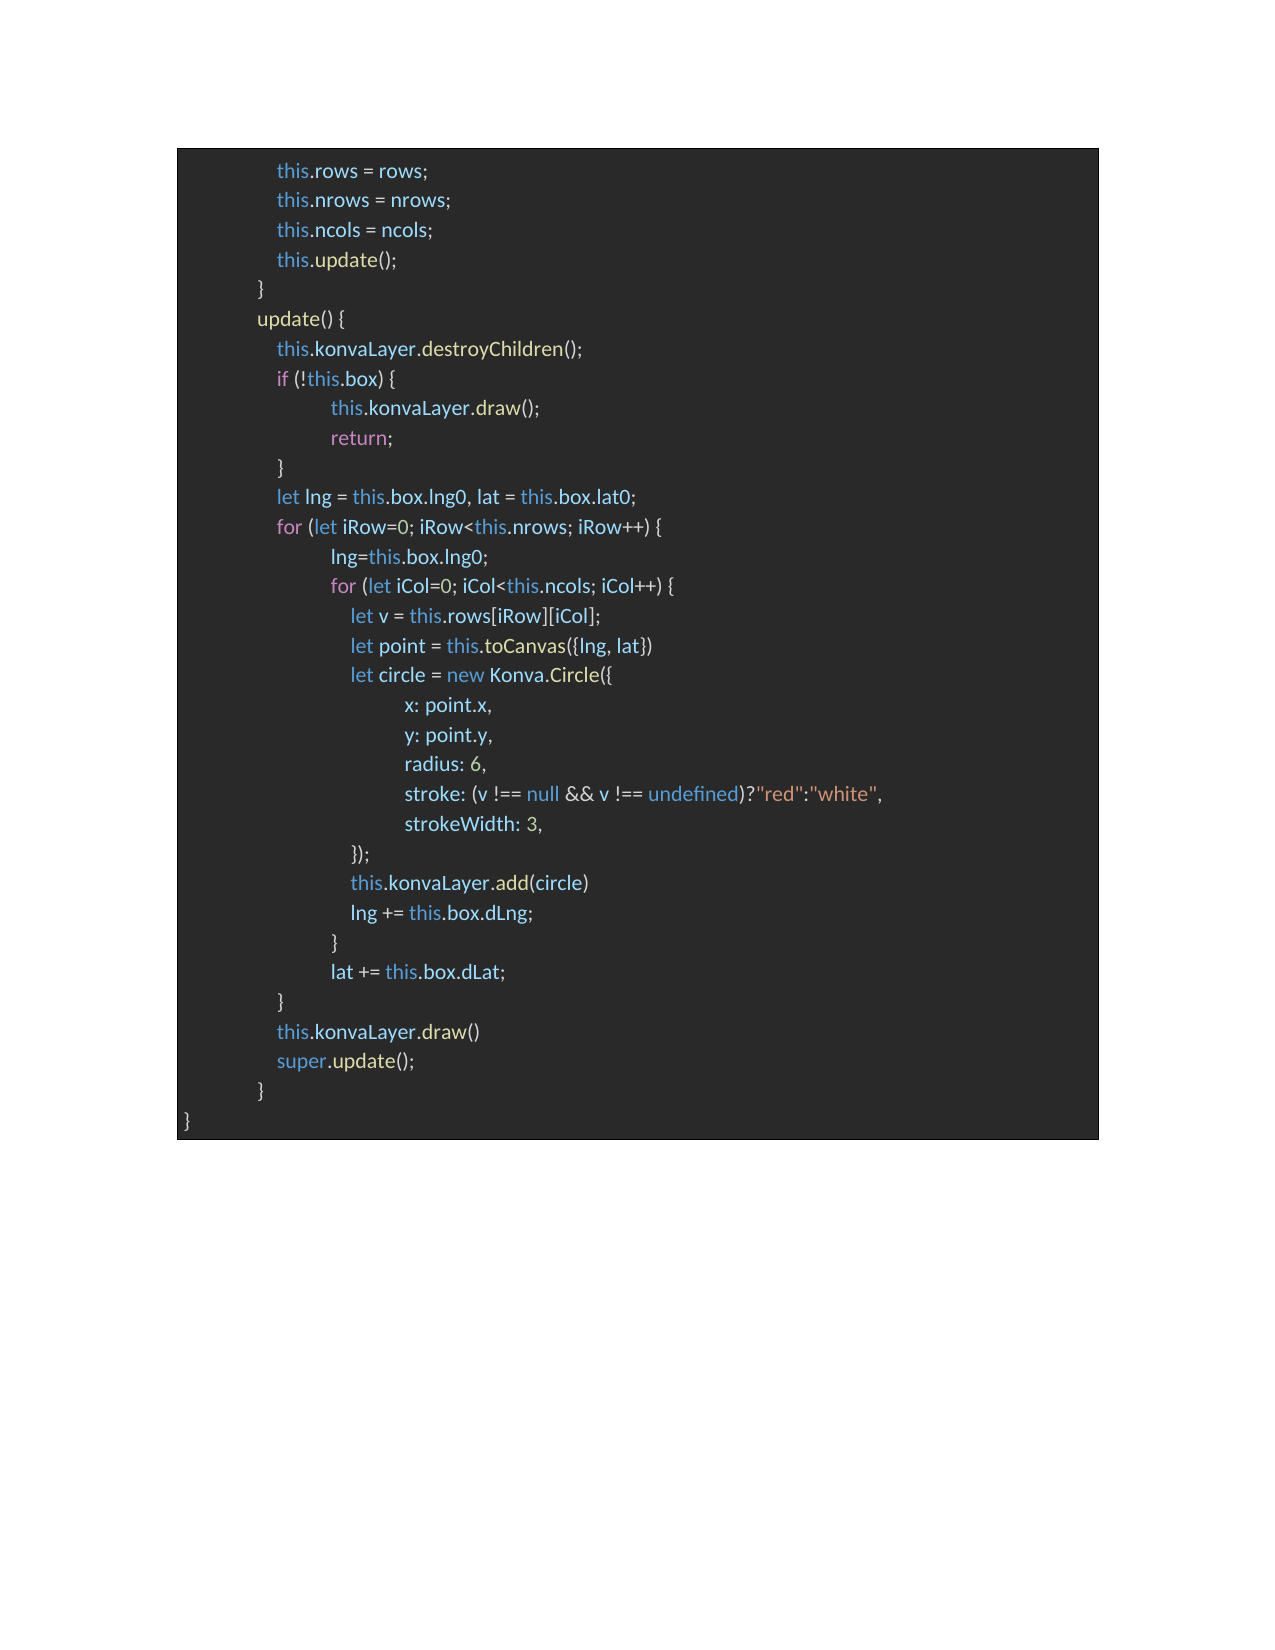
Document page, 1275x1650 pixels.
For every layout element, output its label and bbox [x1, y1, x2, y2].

table_header [178, 149, 1098, 1139]
